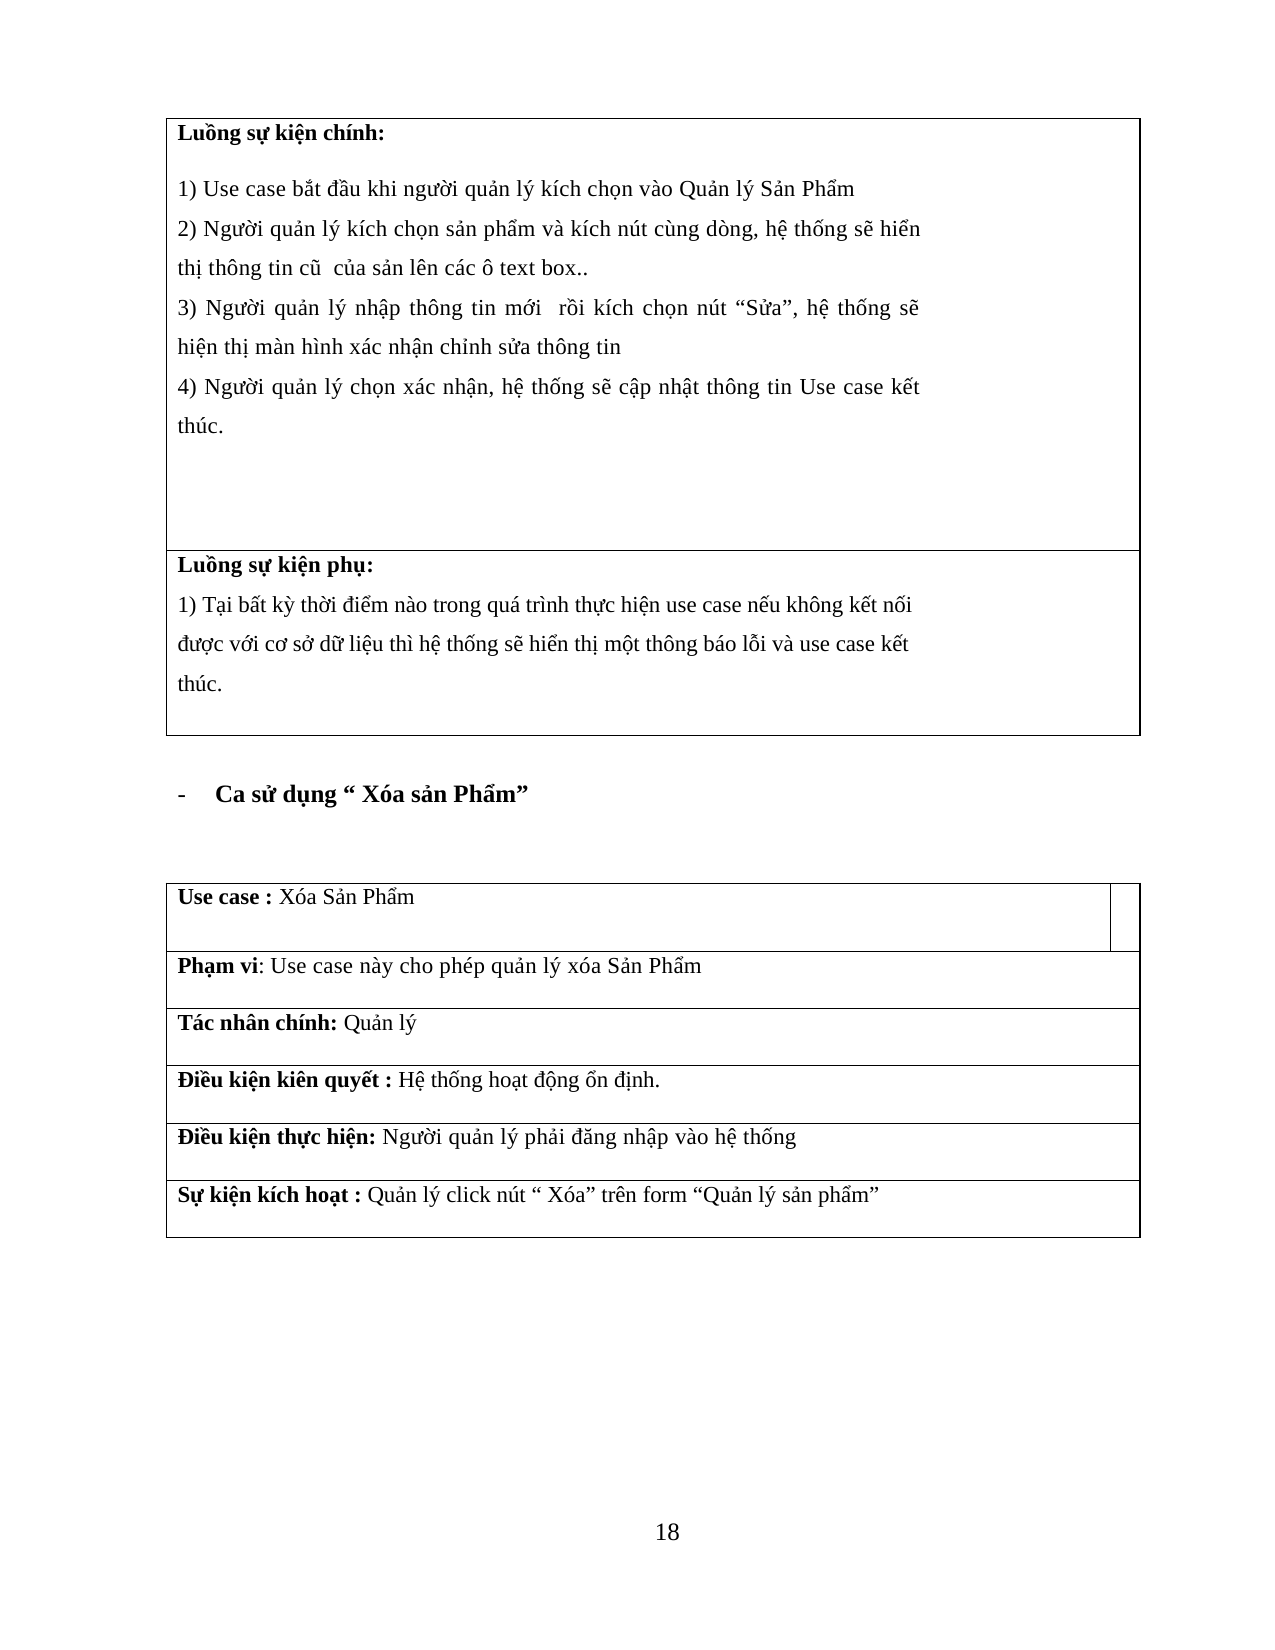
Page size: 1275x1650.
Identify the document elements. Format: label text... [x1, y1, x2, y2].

table_cell Luồng sự kiện chính: 1) Use case bắt đầu khi người quản lý kích chọn vào Quản lý Sản Phẩm 2) Người quản lý kích chọn sản phẩm và kích nút cùng dòng, hệ thống sẽ hiển thị thông tin cũ của sản lên các ô text box.. 3) Người quản lý nhập thông tin mới rồi kích chọn nút “Sửa”, hệ thống sẽ hiện thị màn hình xác nhận chỉnh sửa thông tin 4) Người quản lý chọn xác nhận, hệ thống sẽ cập nhật thông tin Use case kết thúc. [167, 119, 933, 550]
table_cell Tác nhân chính: Quản lý [167, 1009, 1110, 1065]
table_header Use case : Xóa Sản Phẩm [167, 884, 1110, 951]
table_cell [1110, 1181, 1139, 1237]
table_cell [1110, 952, 1139, 1008]
table_cell [1110, 1009, 1139, 1065]
table_cell Luồng sự kiện phụ: 1) Tại bất kỳ thời điểm nào trong quá trình thực hiện use case nếu không kết nối được với cơ sở dữ liệu thì hệ thống sẽ hiển thị một thông báo lỗi và use case kết thúc. [167, 551, 933, 735]
table_cell [1110, 1066, 1139, 1122]
table_cell Phạm vi: Use case này cho phép quản lý xóa Sản Phẩm [167, 952, 1110, 1008]
table_cell [933, 119, 1139, 550]
table_header [1111, 884, 1139, 951]
table_cell Điều kiện kiên quyết : Hệ thống hoạt động ổn định. [167, 1066, 1110, 1122]
table_cell [1110, 1124, 1139, 1179]
table_cell [933, 551, 1139, 735]
list Ca sử dụng “ Xóa sản Phẩm” [177, 779, 1157, 808]
table_cell Điều kiện thực hiện: Người quản lý phải đăng nhập vào hệ thống [167, 1124, 1110, 1179]
table_cell Sự kiện kích hoạt : Quản lý click nút “ Xóa” trên form “Quản lý sản phẩm” [167, 1181, 1110, 1237]
